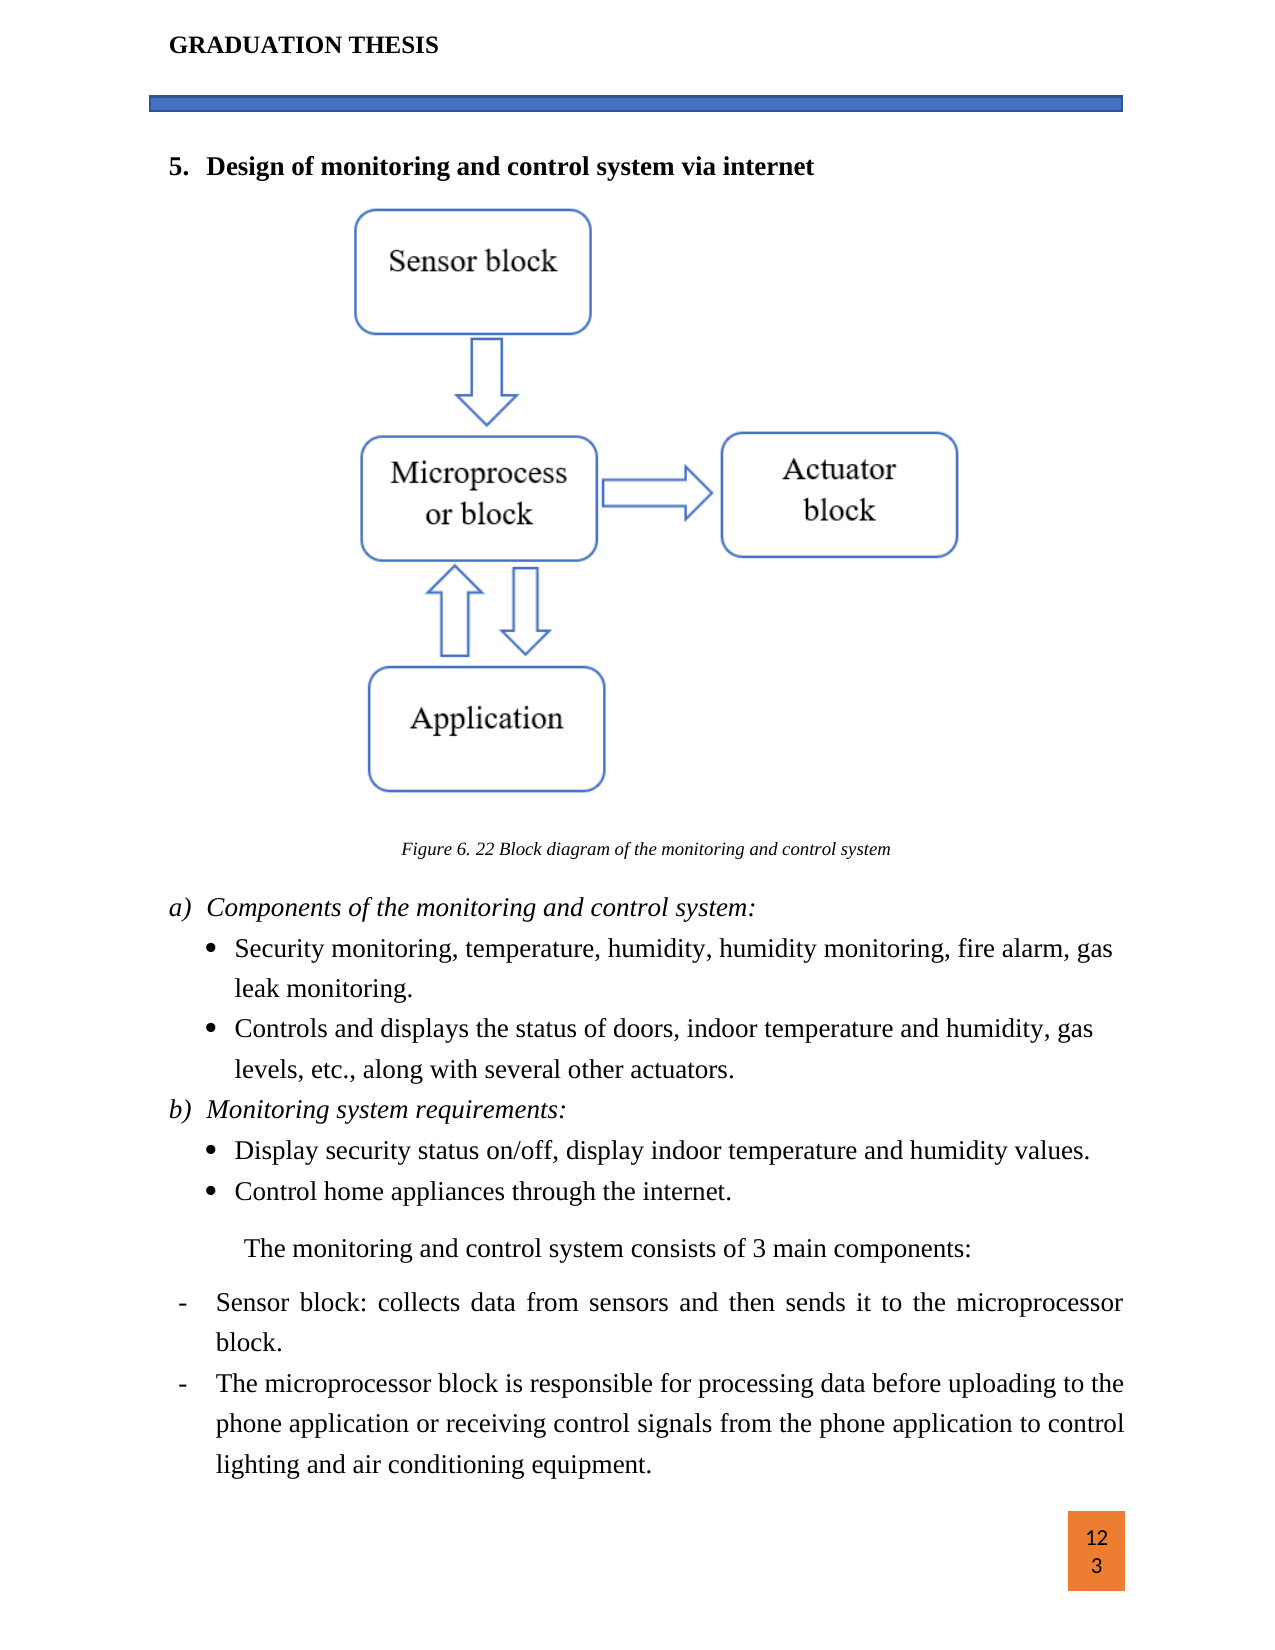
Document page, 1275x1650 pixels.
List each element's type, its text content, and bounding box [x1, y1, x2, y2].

list Controls and displays the status of doors, indoor temperature and humidity, gas levels, etc., along with several other actuators. [206, 1013, 1125, 1084]
list Display security status on/off, display indoor temperature and humidity values. [206, 1134, 1125, 1165]
picture [298, 190, 996, 820]
list Security monitoring, temperature, humidity, humidity monitoring, fire alarm, gas leak monitoring. [206, 932, 1125, 1003]
list The microprocessor block is responsible for processing data before uploading to the phone application or receiving control signals from the phone application to control lighting and air conditioning equipment. [178, 1367, 1125, 1479]
list Components of the monitoring and control system: [169, 891, 1125, 922]
text The monitoring and control system consists of 3 main components: [200, 1232, 1125, 1263]
subtitle Design of monitoring and control system via internet [169, 150, 1125, 181]
list Sensor block: collects data from sensors and then sends it to the microprocessor block. [178, 1286, 1125, 1358]
list Control home appliances through the internet. [206, 1174, 1125, 1206]
list Monitoring system requirements: [169, 1093, 1125, 1125]
